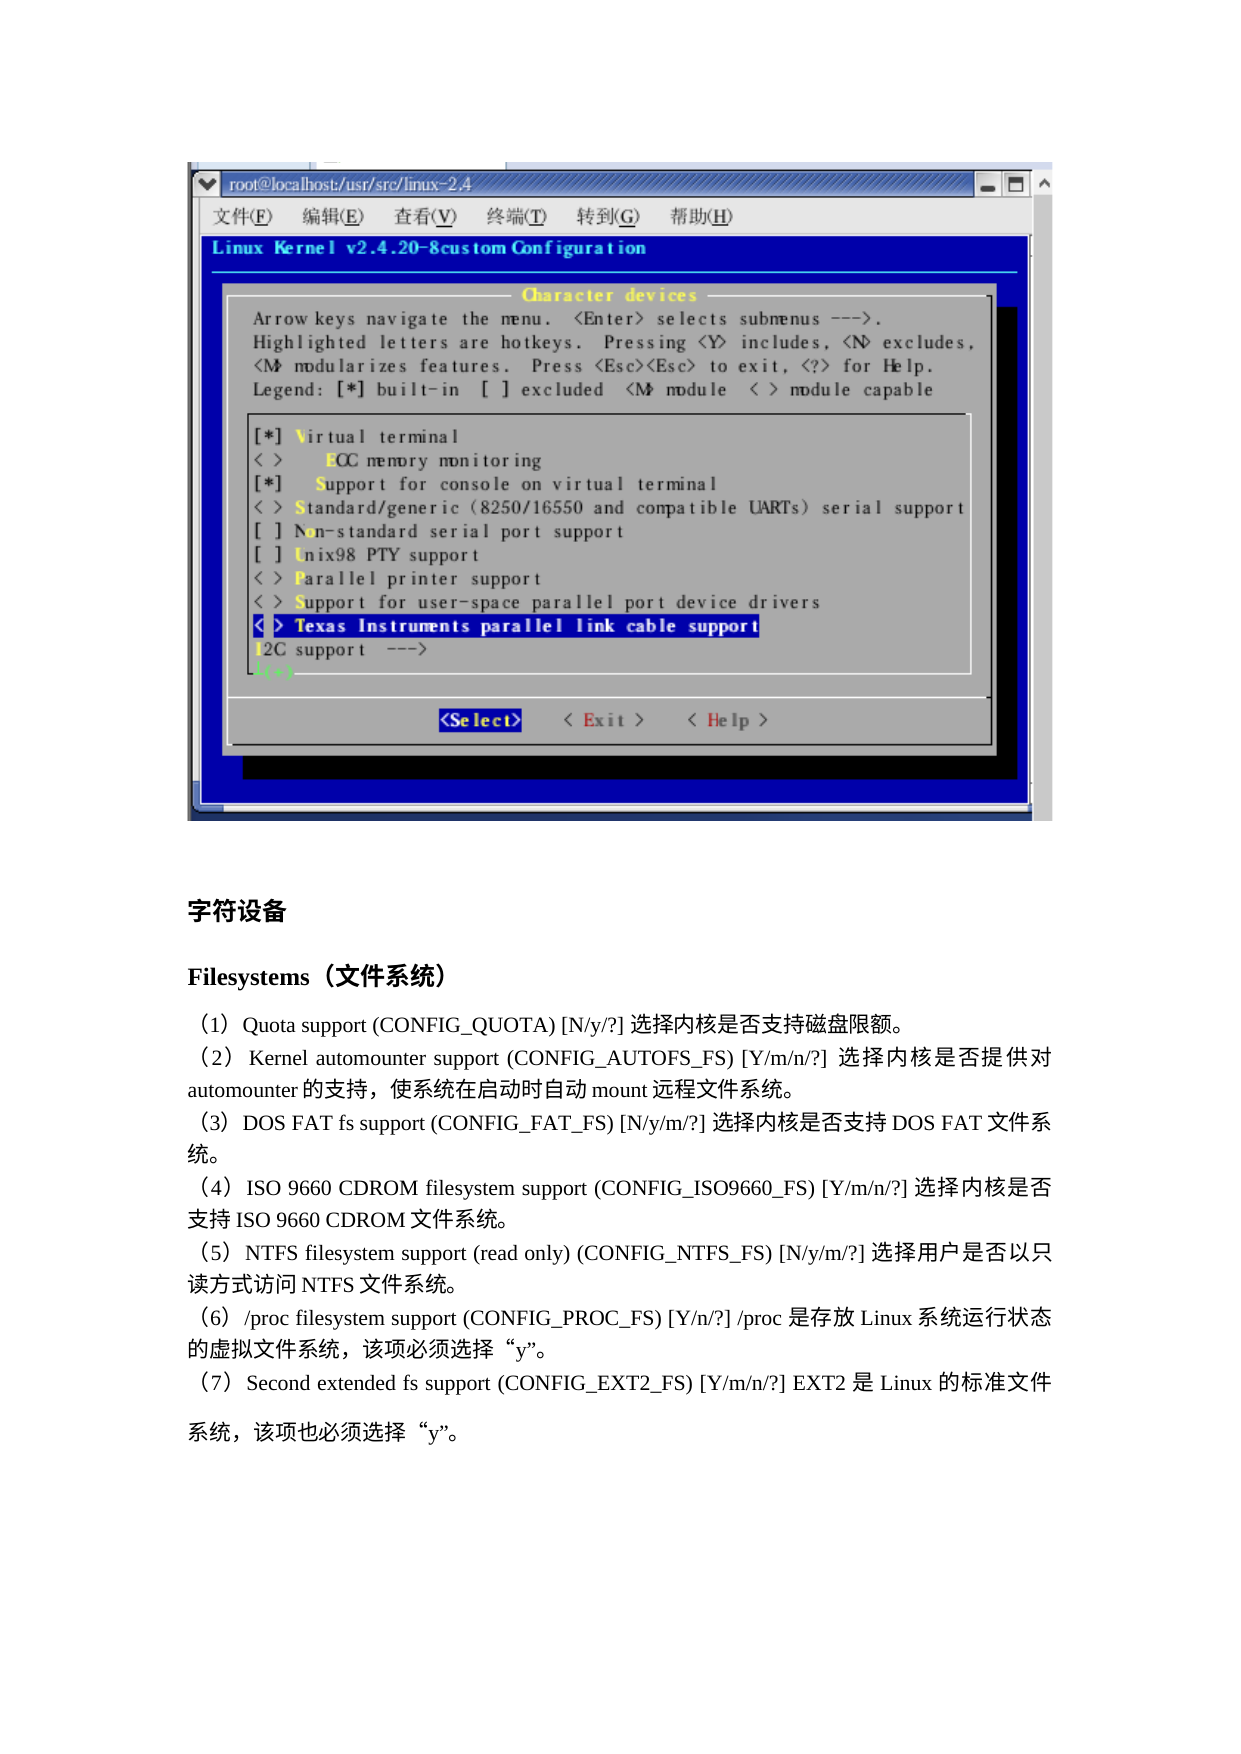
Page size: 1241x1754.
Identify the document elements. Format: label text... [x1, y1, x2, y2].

text Filesystems（文件系统） [187, 942, 1053, 1007]
text （7）Second extended fs support (CONFIG_EXT2_FS) [Y/m/n/?] EXT2是Linux的标准文件系统，该项也必须选择“y”。 [187, 1364, 1053, 1462]
text 字符设备 [187, 877, 1053, 942]
text （4）ISO 9660 CDROM filesystem support (CONFIG_ISO9660_FS) [Y/m/n/?] 选择内核是否支持ISO 9660 CDROM文件系统。 [187, 1169, 1053, 1234]
text （6）/proc filesystem support (CONFIG_PROC_FS) [Y/n/?] /proc是存放Linux系统运行状态的虚拟文件系统，该项必须选择“y”。 [187, 1299, 1053, 1364]
text （5）NTFS filesystem support (read only) (CONFIG_NTFS_FS) [N/y/m/?] 选择用户是否以只读方式访问NTFS文件系统。 [187, 1234, 1053, 1299]
text （3）DOS FAT fs support (CONFIG_FAT_FS) [N/y/m/?] 选择内核是否支持DOS FAT文件系统。 [187, 1104, 1053, 1169]
text （1）Quota support (CONFIG_QUOTA) [N/y/?] 选择内核是否支持磁盘限额。 [187, 1007, 1053, 1039]
text （2）Kernel automounter support (CONFIG_AUTOFS_FS) [Y/m/n/?] 选择内核是否提供对automounter的支持，使系统在启动时自动 mount远程文件系统。 [187, 1039, 1053, 1104]
picture [187, 162, 1053, 821]
